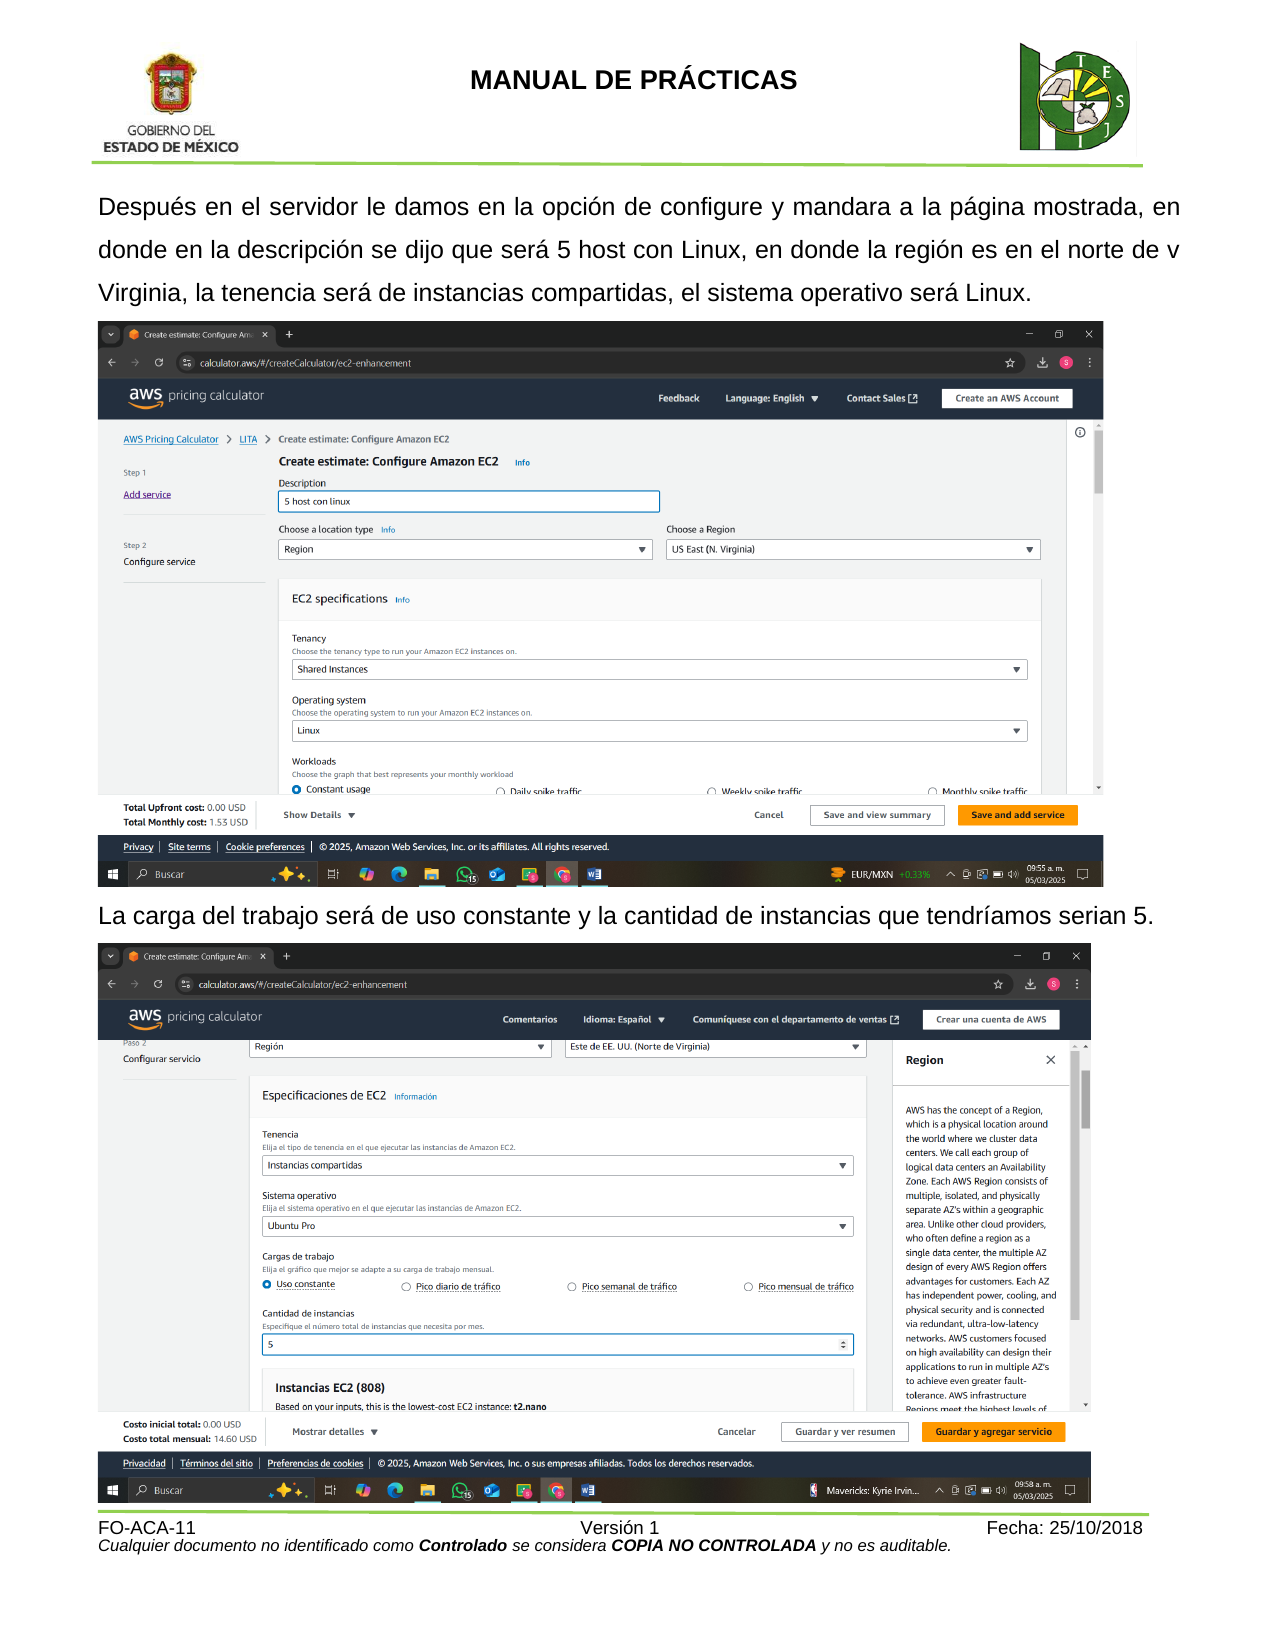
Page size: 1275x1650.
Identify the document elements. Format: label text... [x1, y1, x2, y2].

picture [97, 321, 1104, 887]
text Después en el servidor le damos en la opción de configure y mandara a la página mostrada, en donde en la descripción se dijo que será 5 host con Linux, en donde la región es en el norte de v Virginia, la tenencia será de instancias compartidas, el sistema operativo será Linux. [98, 192, 1183, 307]
picture [1018, 41, 1137, 157]
picture [95, 42, 241, 161]
text La carga del trabajo será de uso constante y la cantidad de instancias que tendríamos serian 5. [98, 901, 1183, 929]
picture [97, 943, 1091, 1503]
